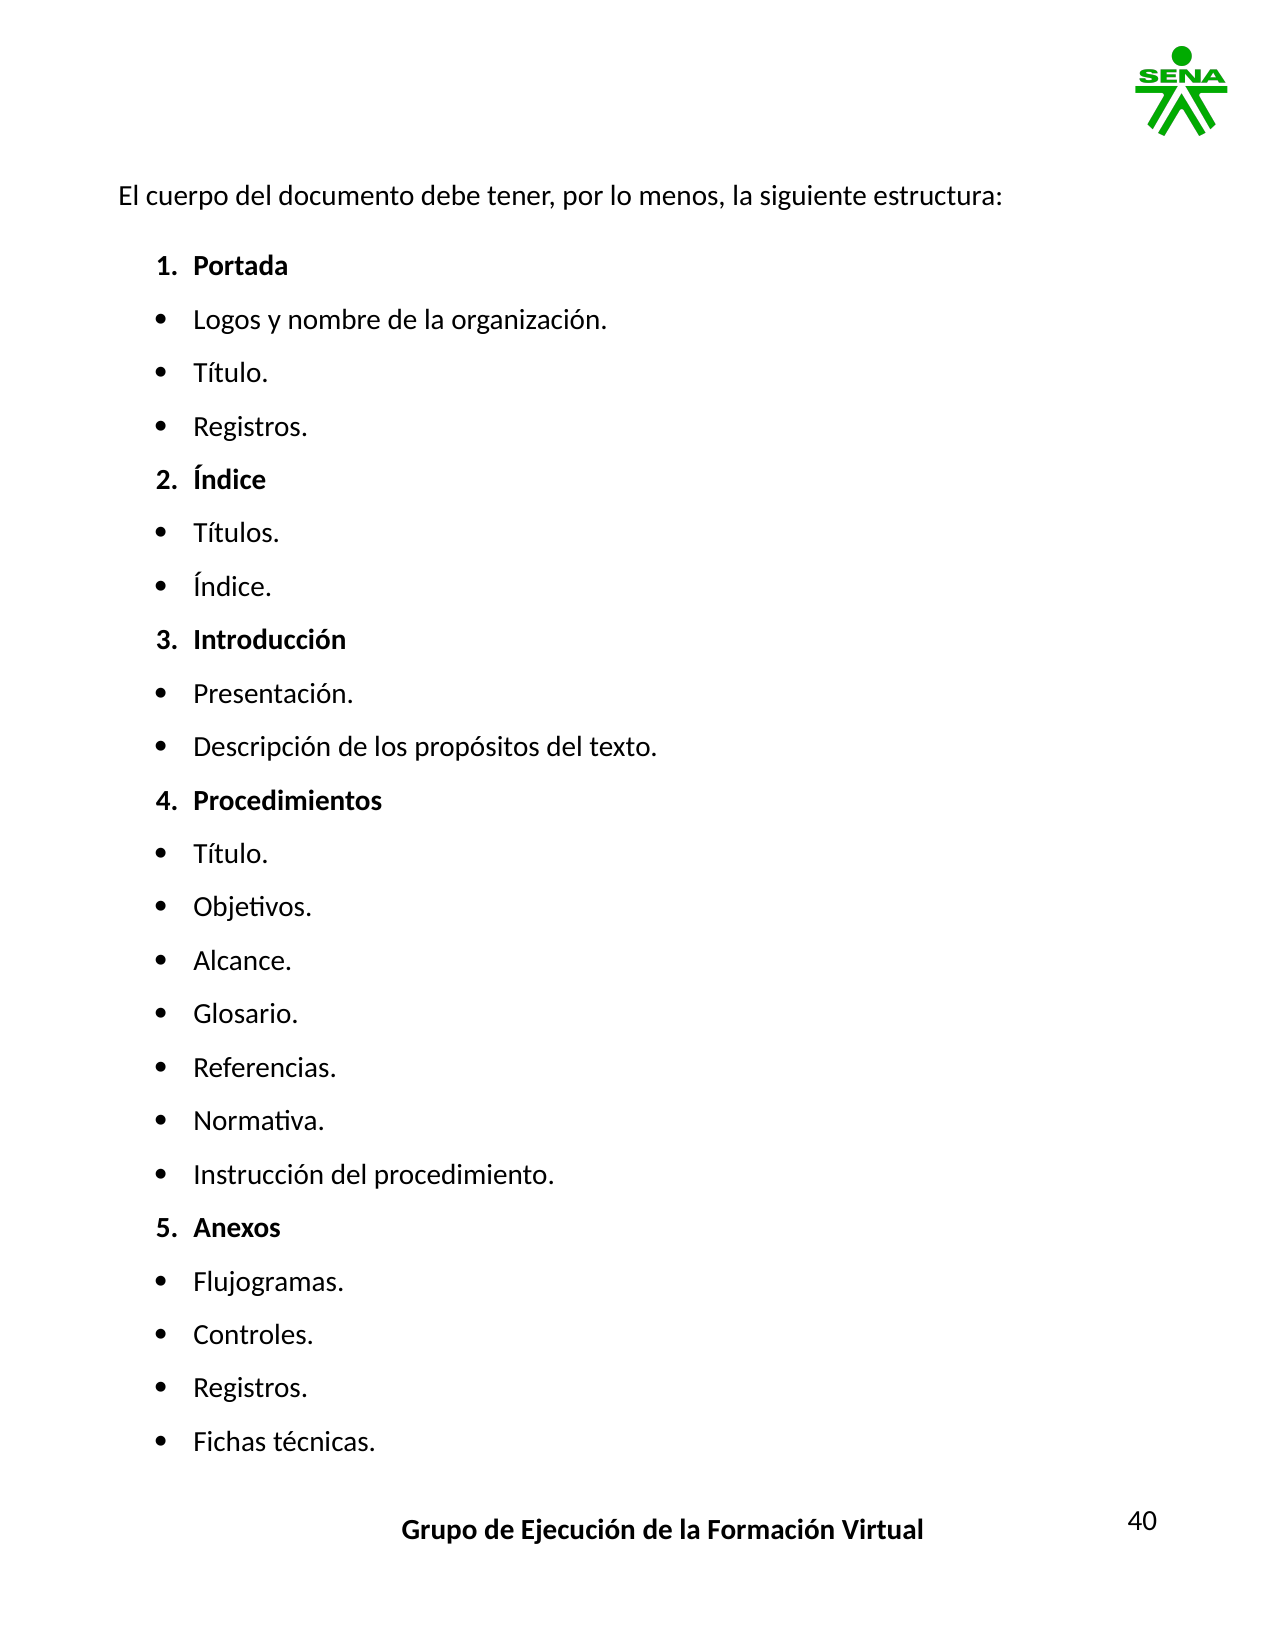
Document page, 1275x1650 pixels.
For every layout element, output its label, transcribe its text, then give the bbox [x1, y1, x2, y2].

list Flujogramas. [156, 1263, 1157, 1298]
list Alcance. [156, 942, 1157, 978]
list Título. [156, 354, 1157, 390]
list Referencias. [156, 1049, 1157, 1084]
list Controles. [156, 1316, 1157, 1352]
list Presentación. [156, 675, 1157, 710]
list Títulos. [156, 514, 1157, 550]
picture [1135, 46, 1228, 136]
list Descripción de los propósitos del texto. [156, 728, 1157, 764]
list Normativa. [156, 1102, 1157, 1138]
list Objetivos. [156, 888, 1157, 924]
list Título. [156, 835, 1157, 871]
list Índice [156, 461, 1157, 497]
list Portada [156, 247, 1157, 283]
list Registros. [156, 1369, 1157, 1405]
list Glosario. [156, 995, 1157, 1031]
list Procedimientos [156, 782, 1157, 817]
list Registros. [156, 408, 1157, 443]
list Introducción [156, 621, 1157, 657]
text El cuerpo del documento debe tener, por lo menos, la siguiente estructura: [118, 177, 1157, 213]
list Índice. [156, 568, 1157, 603]
list Fichas técnicas. [156, 1423, 1157, 1458]
list Anexos [156, 1209, 1157, 1245]
list Logos y nombre de la organización. [156, 301, 1157, 336]
list Instrucción del procedimiento. [156, 1156, 1157, 1191]
